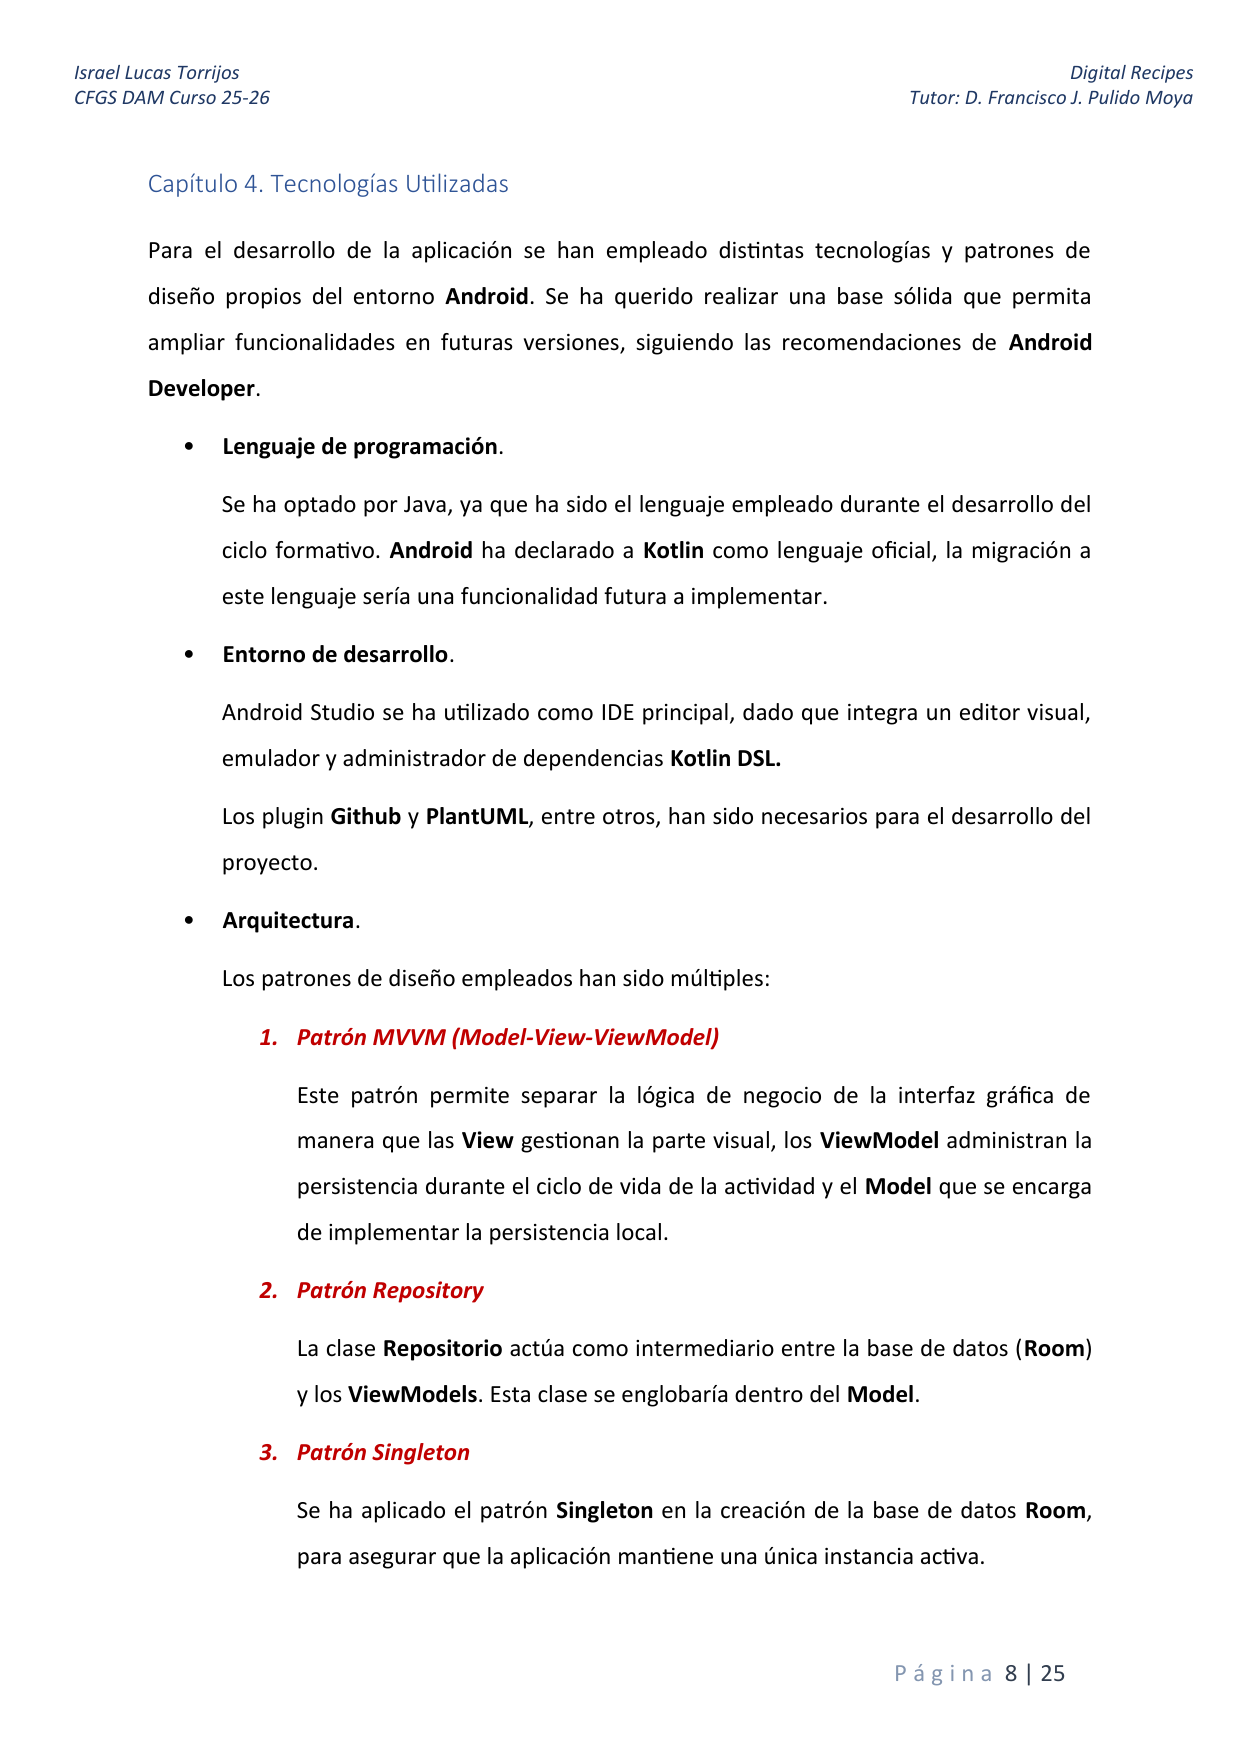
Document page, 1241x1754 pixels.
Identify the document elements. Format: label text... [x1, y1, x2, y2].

text Lenguaje de programación. [185, 430, 1092, 461]
text La clase Repositorio actúa como intermediario entre la base de datos (Room) y los ViewModels. Esta clase se englobaría dentro del Model. [297, 1332, 1092, 1409]
subtitle Capítulo 4. Tecnologías Utilizadas [148, 166, 1092, 199]
text Este patrón permite separar la lógica de negocio de la interfaz gráfica de manera que las View gestionan la parte visual, los ViewModel administran la persistencia durante el ciclo de vida de la actividad y el Model que se encarga de implementar la persistencia local. [297, 1079, 1092, 1247]
text Se ha optado por Java, ya que ha sido el lenguaje empleado durante el desarrollo del ciclo formativo. Android ha declarado a Kotlin como lenguaje oficial, la migración a este lenguaje sería una funcionalidad futura a implementar. [222, 488, 1092, 610]
text Entorno de desarrollo. [185, 638, 1092, 668]
text Los patrones de diseño empleados han sido múltiples: [222, 962, 1092, 993]
list Patrón MVVM (Model-View-ViewModel) [259, 1021, 1092, 1051]
list Patrón Singleton [259, 1436, 1092, 1467]
text Android Studio se ha utilizado como IDE principal, dado que integra un editor visual, emulador y administrador de dependencias Kotlin DSL. [222, 696, 1092, 772]
list Patrón Repository [259, 1274, 1092, 1305]
text Los plugin Github y PlantUML, entre otros, han sido necesarios para el desarrollo del proyecto. [222, 800, 1092, 876]
text Arquitectura. [185, 904, 1092, 935]
text Se ha aplicado el patrón Singleton en la creación de la base de datos Room, para asegurar que la aplicación mantiene una única instancia activa. [297, 1495, 1092, 1571]
text Para el desarrollo de la aplicación se han empleado distintas tecnologías y patrones de diseño propios del entorno Android. Se ha querido realizar una base sólida que permita ampliar funcionalidades en futuras versiones, siguiendo las recomendaciones de Android Developer. [148, 235, 1092, 402]
